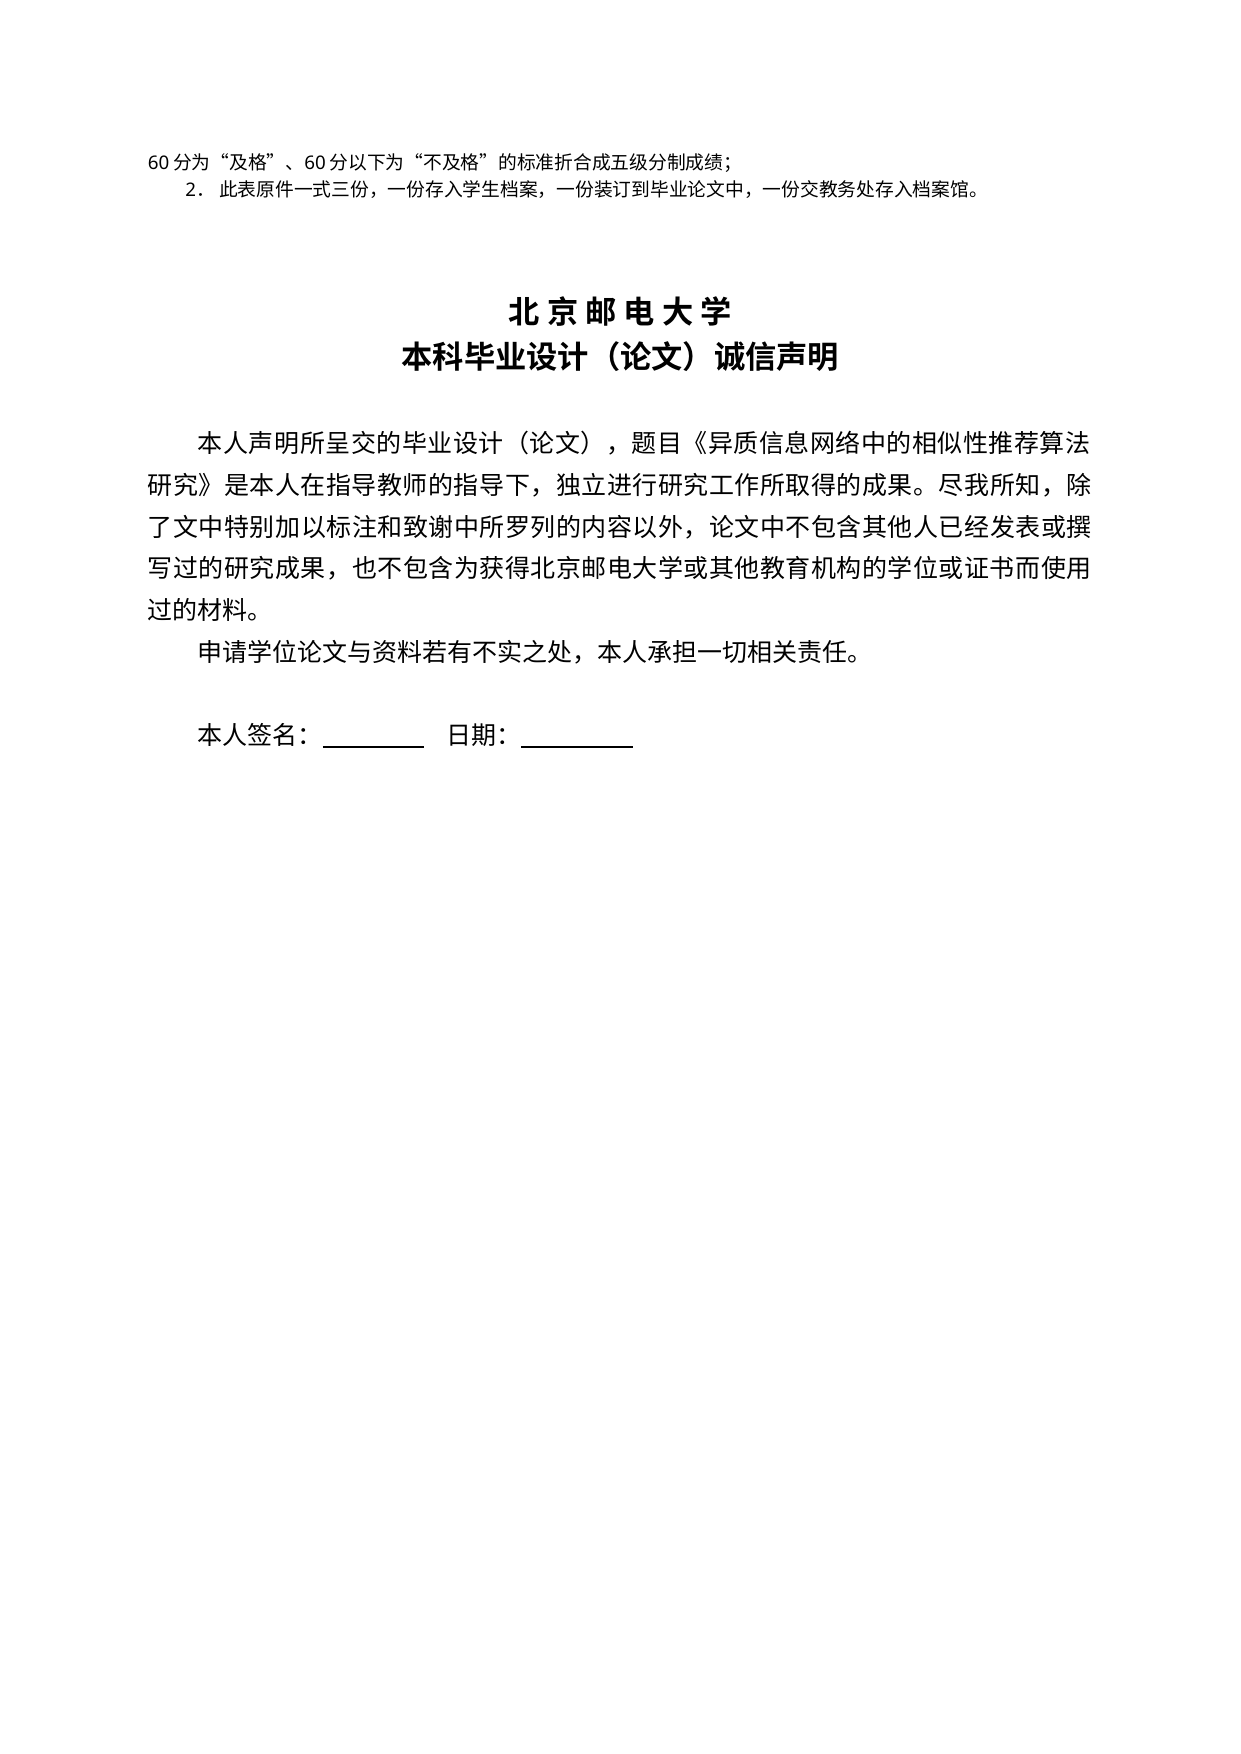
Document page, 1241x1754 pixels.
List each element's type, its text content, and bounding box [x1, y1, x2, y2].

text 本人声明所呈交的毕业设计（论文），题目《异质信息网络中的相似性推荐算法研究》是本人在指导教师的指导下，独立进行研究工作所取得的成果。尽我所知，除了文中特别加以标注和致谢中所罗列的内容以外，论文中不包含其他人已经发表或撰写过的研究成果，也不包含为获得北京邮电大学或其他教育机构的学位或证书而使用过的材料。 [148, 419, 1092, 628]
text 2． 此表原件一式三份，一份存入学生档案，一份装订到毕业论文中，一份交教务处存入档案馆。 [148, 175, 1092, 202]
text 本人签名： 日期： [148, 711, 1092, 753]
text 本科毕业设计（论文）诚信声明 [148, 332, 1092, 378]
text 申请学位论文与资料若有不实之处，本人承担一切相关责任。 [148, 628, 1092, 669]
text 北 京 邮 电 大 学 [148, 287, 1092, 332]
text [148, 148, 1092, 175]
